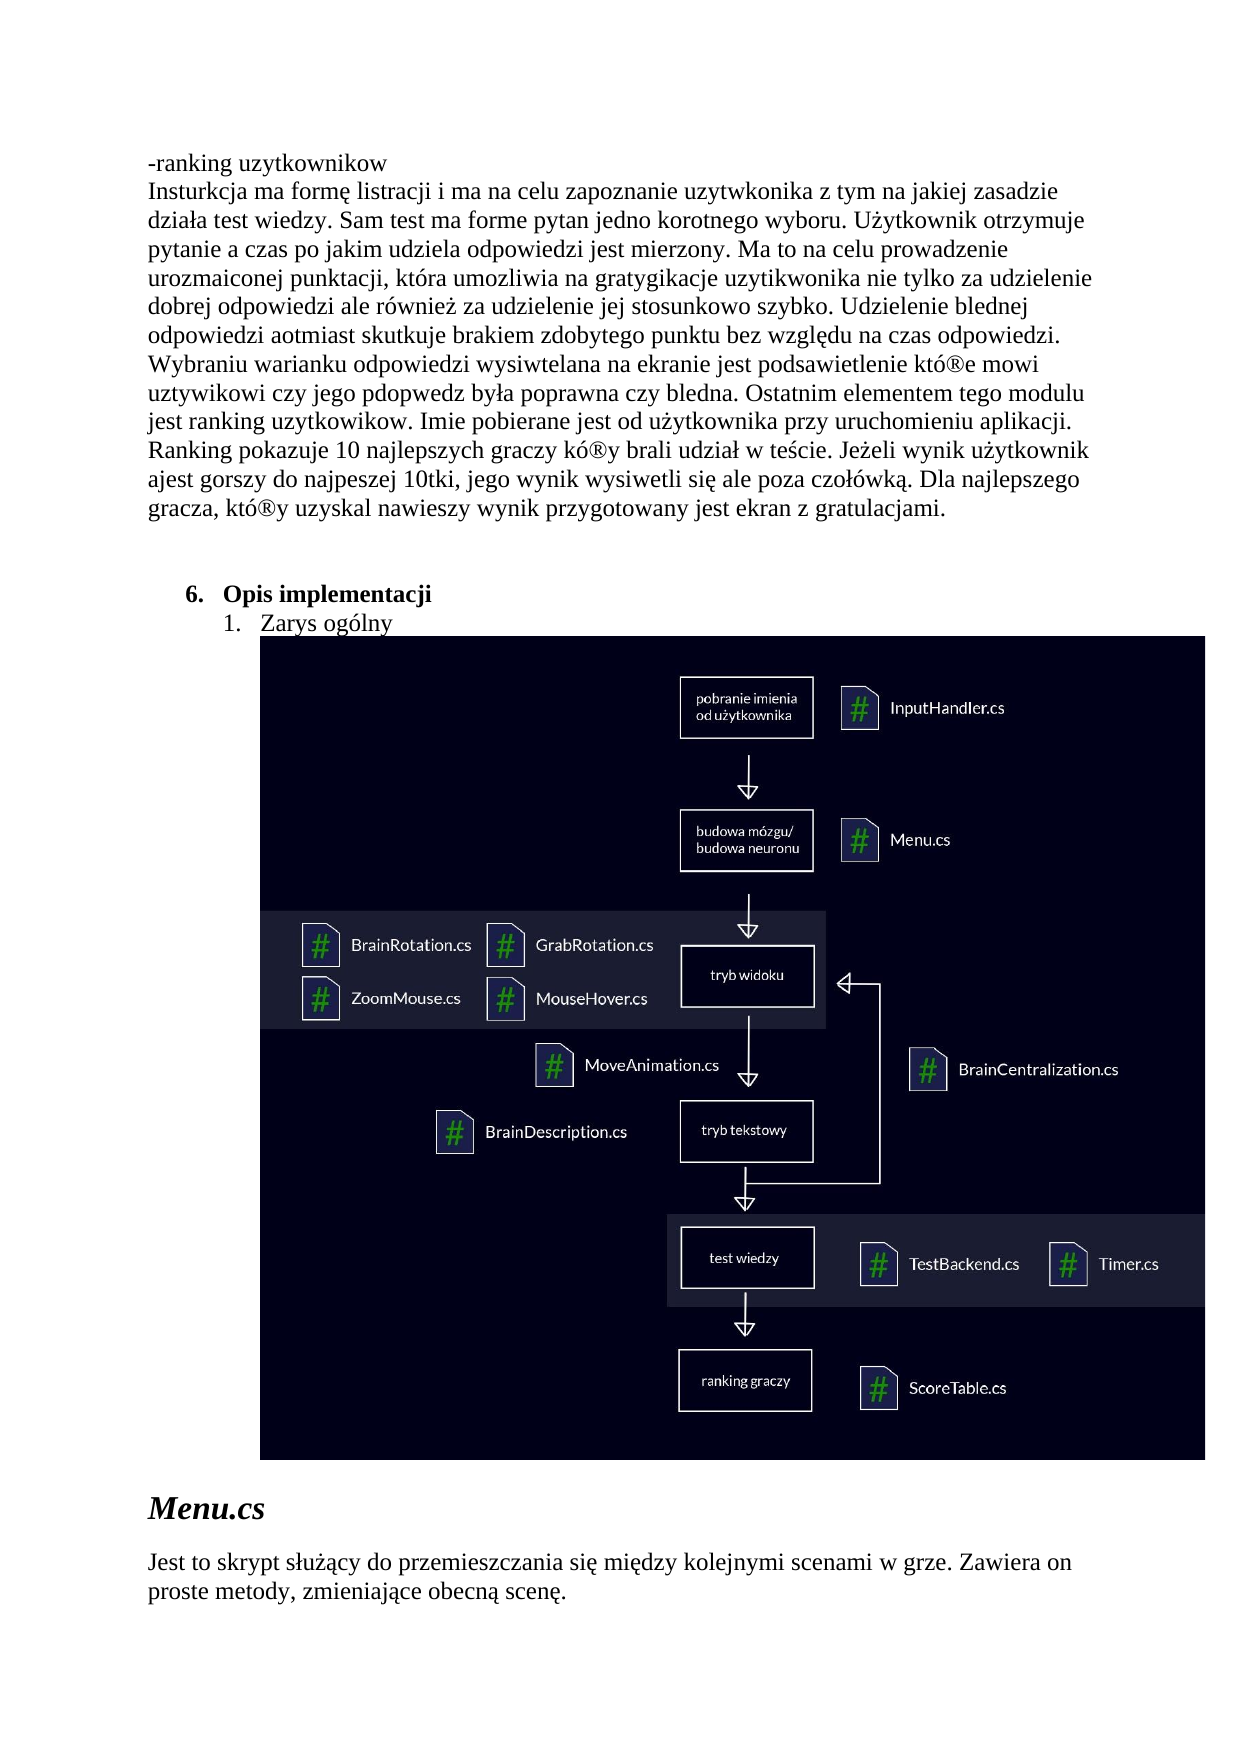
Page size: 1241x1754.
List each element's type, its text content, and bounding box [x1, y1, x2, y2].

text -ranking uzytkownikow [148, 148, 1093, 176]
text Menu.cs [148, 1488, 1093, 1527]
list Opis implementacji [185, 579, 1093, 608]
text Insturkcja ma formę listracji i ma na celu zapoznanie uzytwkonika z tym na jakiej zasadzie działa test wiedzy. Sam test ma forme pytan jedno korotnego wyboru. Użytkownik otrzymuje pytanie a czas po jakim udziela odpowiedzi jest mierzony. Ma to na celu prowadzenie urozmaiconej punktacji, która umozliwia na gratygikacje uzytikwonika nie tylko za udzielenie dobrej odpowiedzi ale również za udzielenie jej stosunkowo szybko. Udzielenie blednej odpowiedzi aotmiast skutkuje brakiem zdobytego punktu bez względu na czas odpowiedzi. Wybraniu warianku odpowiedzi wysiwtelana na ekranie jest podsawietlenie któ®e mowi uztywikowi czy jego pdopwedz była poprawna czy bledna. Ostatnim elementem tego modulu jest ranking uzytkowikow. Imie pobierane jest od użytkownika przy uruchomieniu aplikacji. Ranking pokazuje 10 najlepszych graczy kó®y brali udział w teście. Jeżeli wynik użytkownik ajest gorszy do najpeszej 10tki, jego wynik wysiwetli się ale poza czołówką. Dla najlepszego gracza, któ®y uzyskal nawieszy wynik przygotowany jest ekran z gratulacjami. [148, 176, 1093, 521]
list Zarys ogólny [223, 608, 1093, 636]
text Jest to skrypt służący do przemieszczania się między kolejnymi scenami w grze. Zawiera on proste metody, zmieniające obecną scenę. [148, 1547, 1093, 1605]
picture [260, 636, 1205, 1460]
